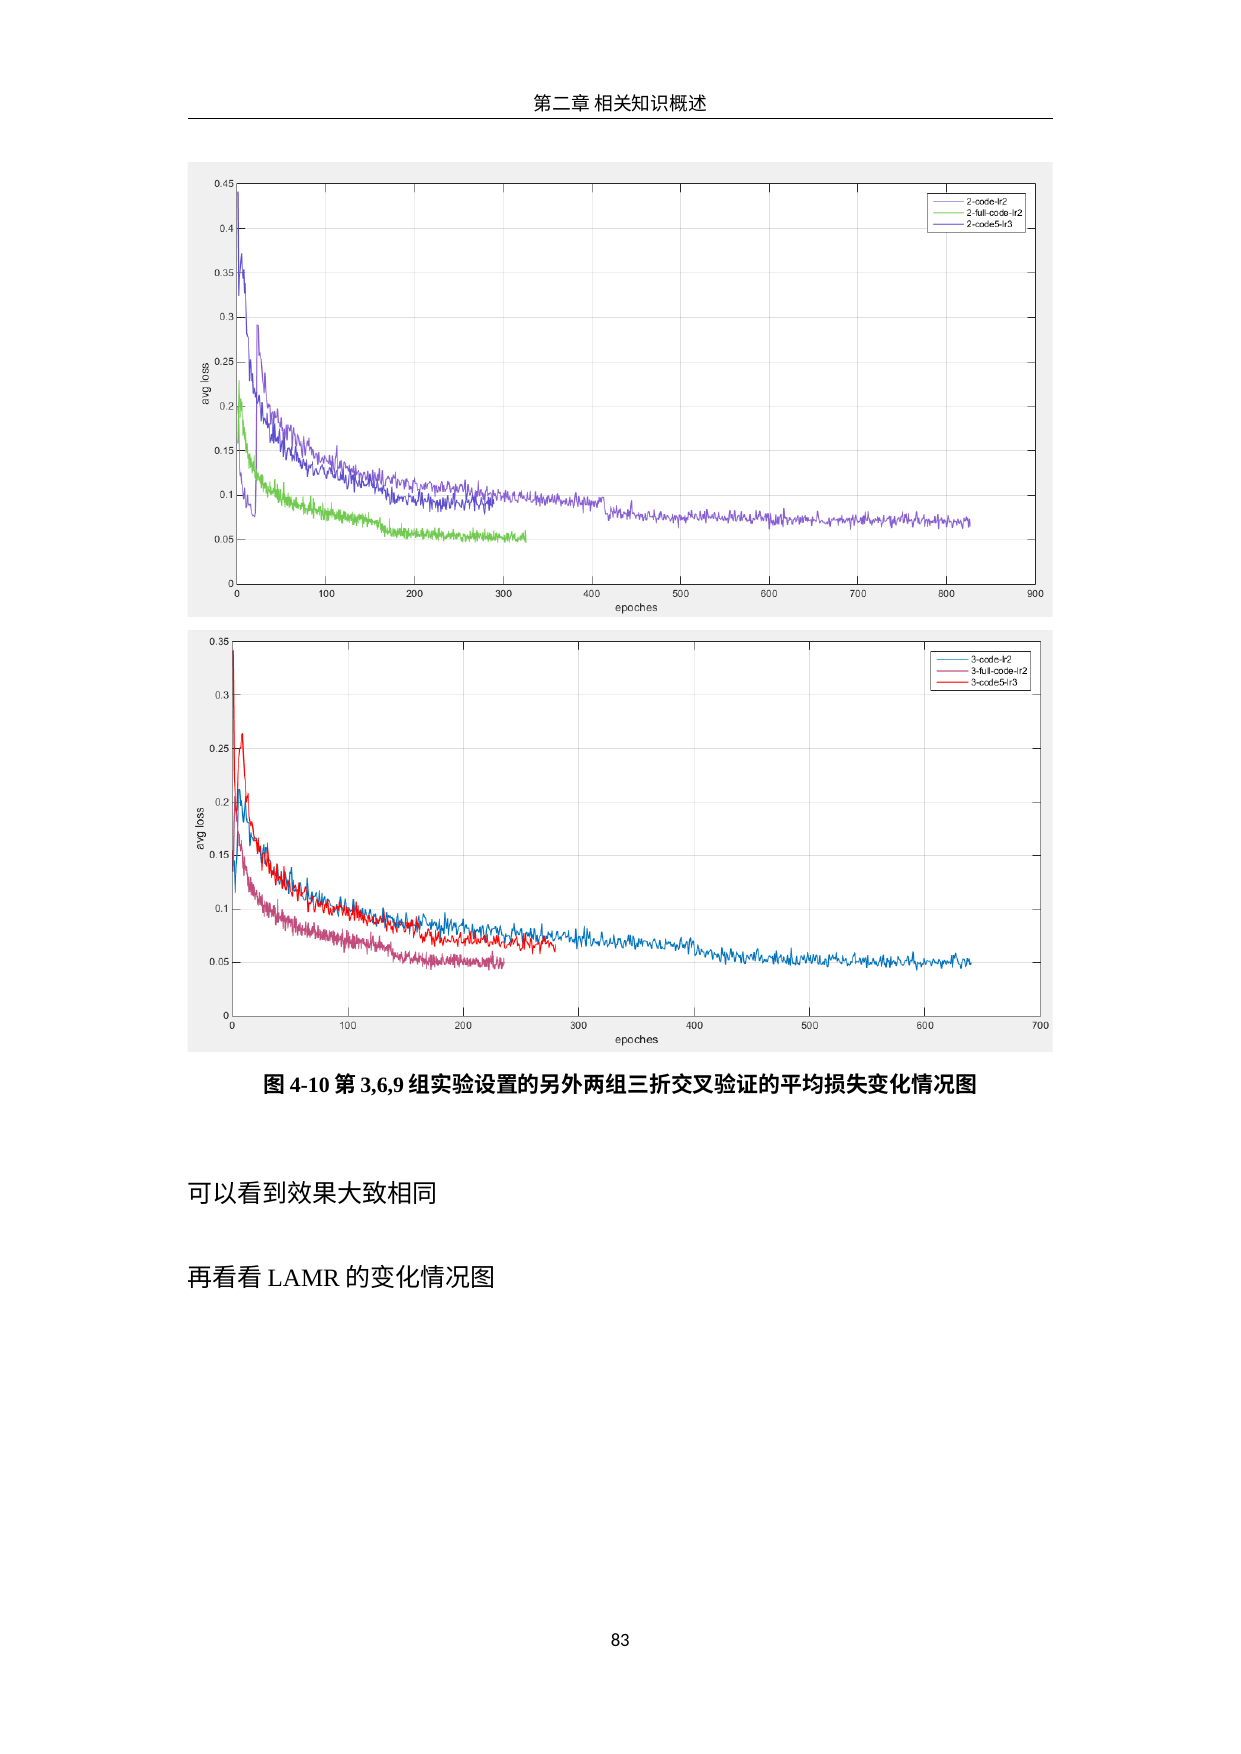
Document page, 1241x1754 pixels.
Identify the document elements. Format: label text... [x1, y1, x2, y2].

text 再看看LAMR的变化情况图 [187, 1243, 1053, 1308]
picture [187, 630, 1053, 1052]
text 图4-10第3,6,9组实验设置的另外两组三折交叉验证的平均损失变化情况图 [187, 1066, 1053, 1099]
picture [187, 162, 1053, 617]
text 可以看到效果大致相同 [187, 1159, 1053, 1224]
